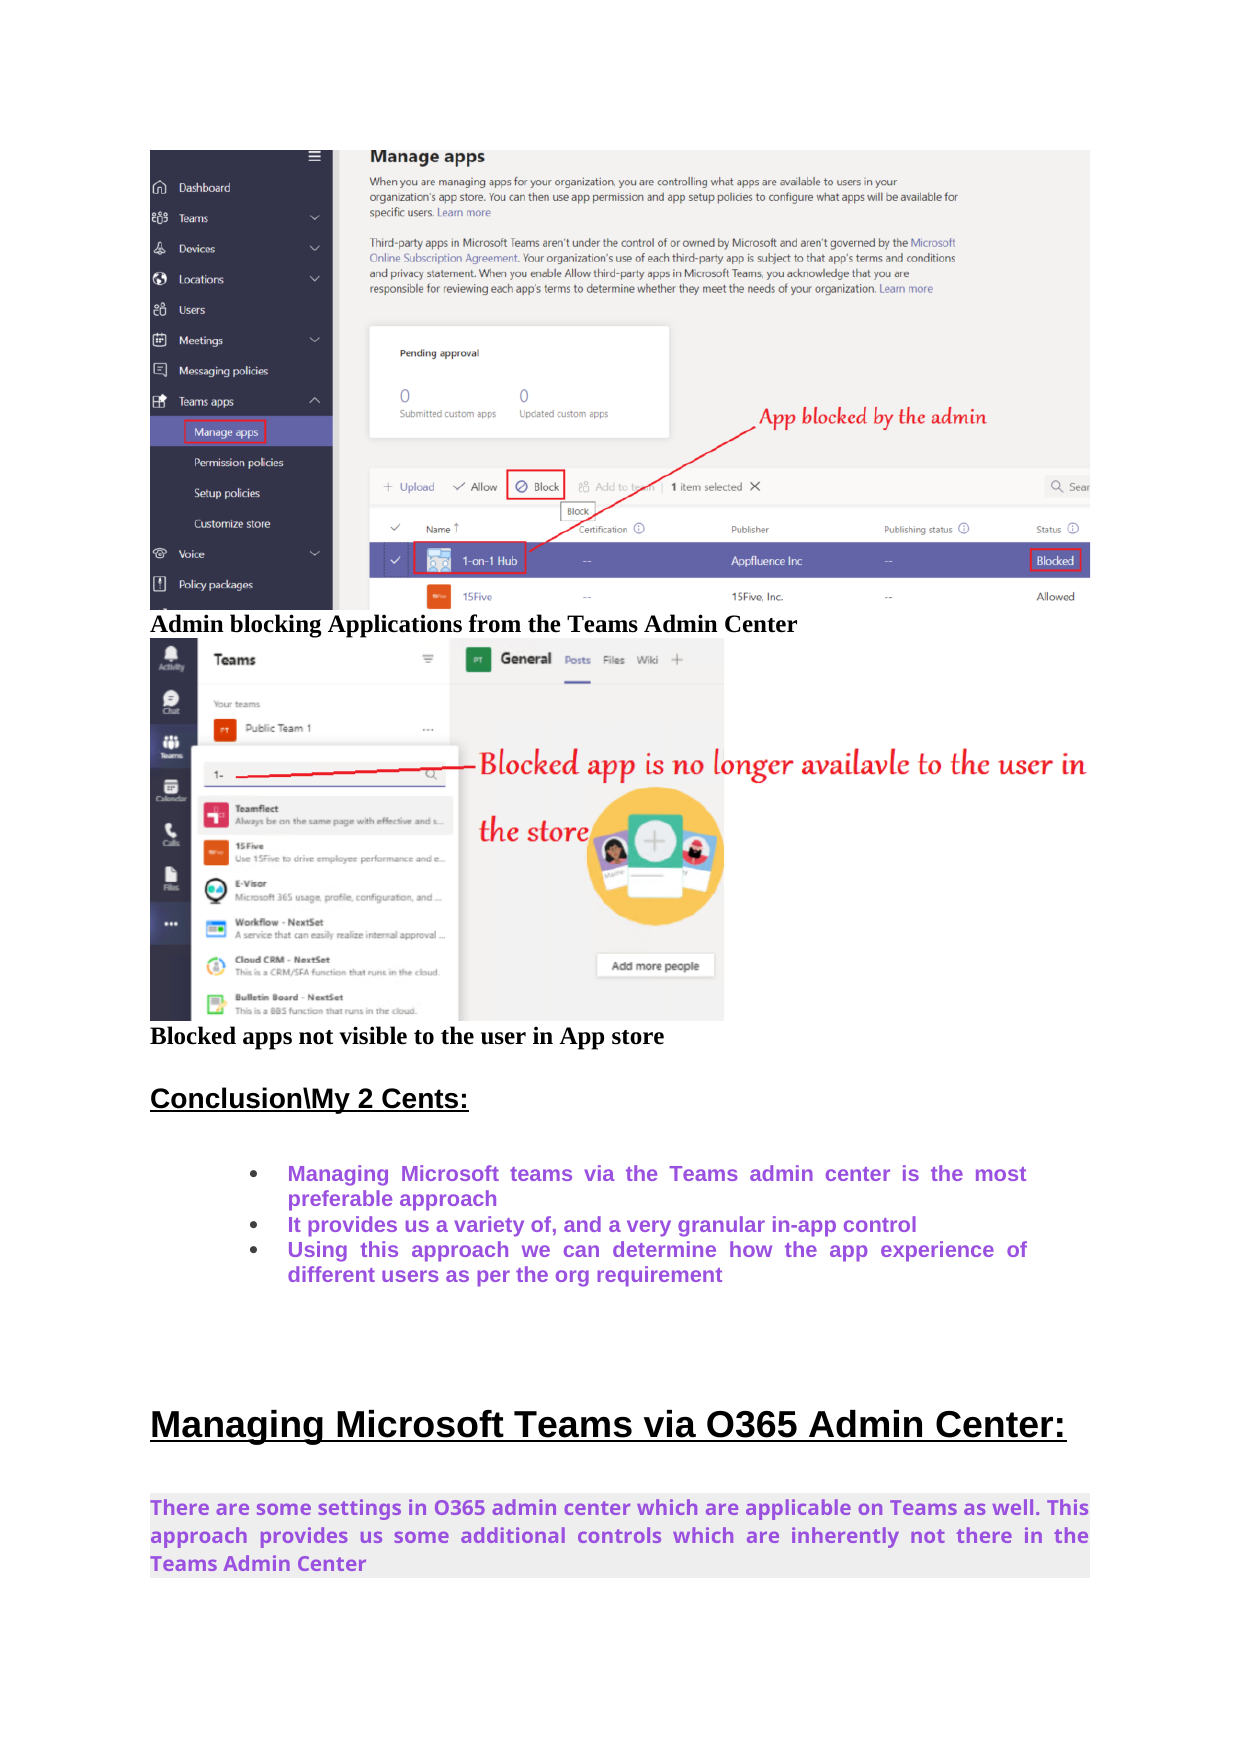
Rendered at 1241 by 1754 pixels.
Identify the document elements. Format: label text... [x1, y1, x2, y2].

text Admin blocking Applications from the Teams Admin Center [150, 610, 1090, 638]
list It provides us a variety of, and a very granular in-app control [250, 1212, 1028, 1237]
text Managing Microsoft Teams via O365 Admin Center: [150, 1316, 1090, 1446]
list Managing Microsoft teams via the Teams admin center is the most preferable approach [250, 1161, 1028, 1212]
list Using this approach we can determine how the app experience of different users as per the org requirement [250, 1237, 1028, 1287]
picture [150, 150, 1091, 610]
text Conclusion\My 2 Cents: [150, 1049, 1090, 1114]
text There are some settings in O365 admin center which are applicable on Teams as well. This approach provides us some additional controls which are inherently not there in the Teams Admin Center [150, 1493, 1090, 1578]
text Blocked apps not visible to the user in App store [150, 1021, 1090, 1049]
picture [150, 638, 1091, 1021]
